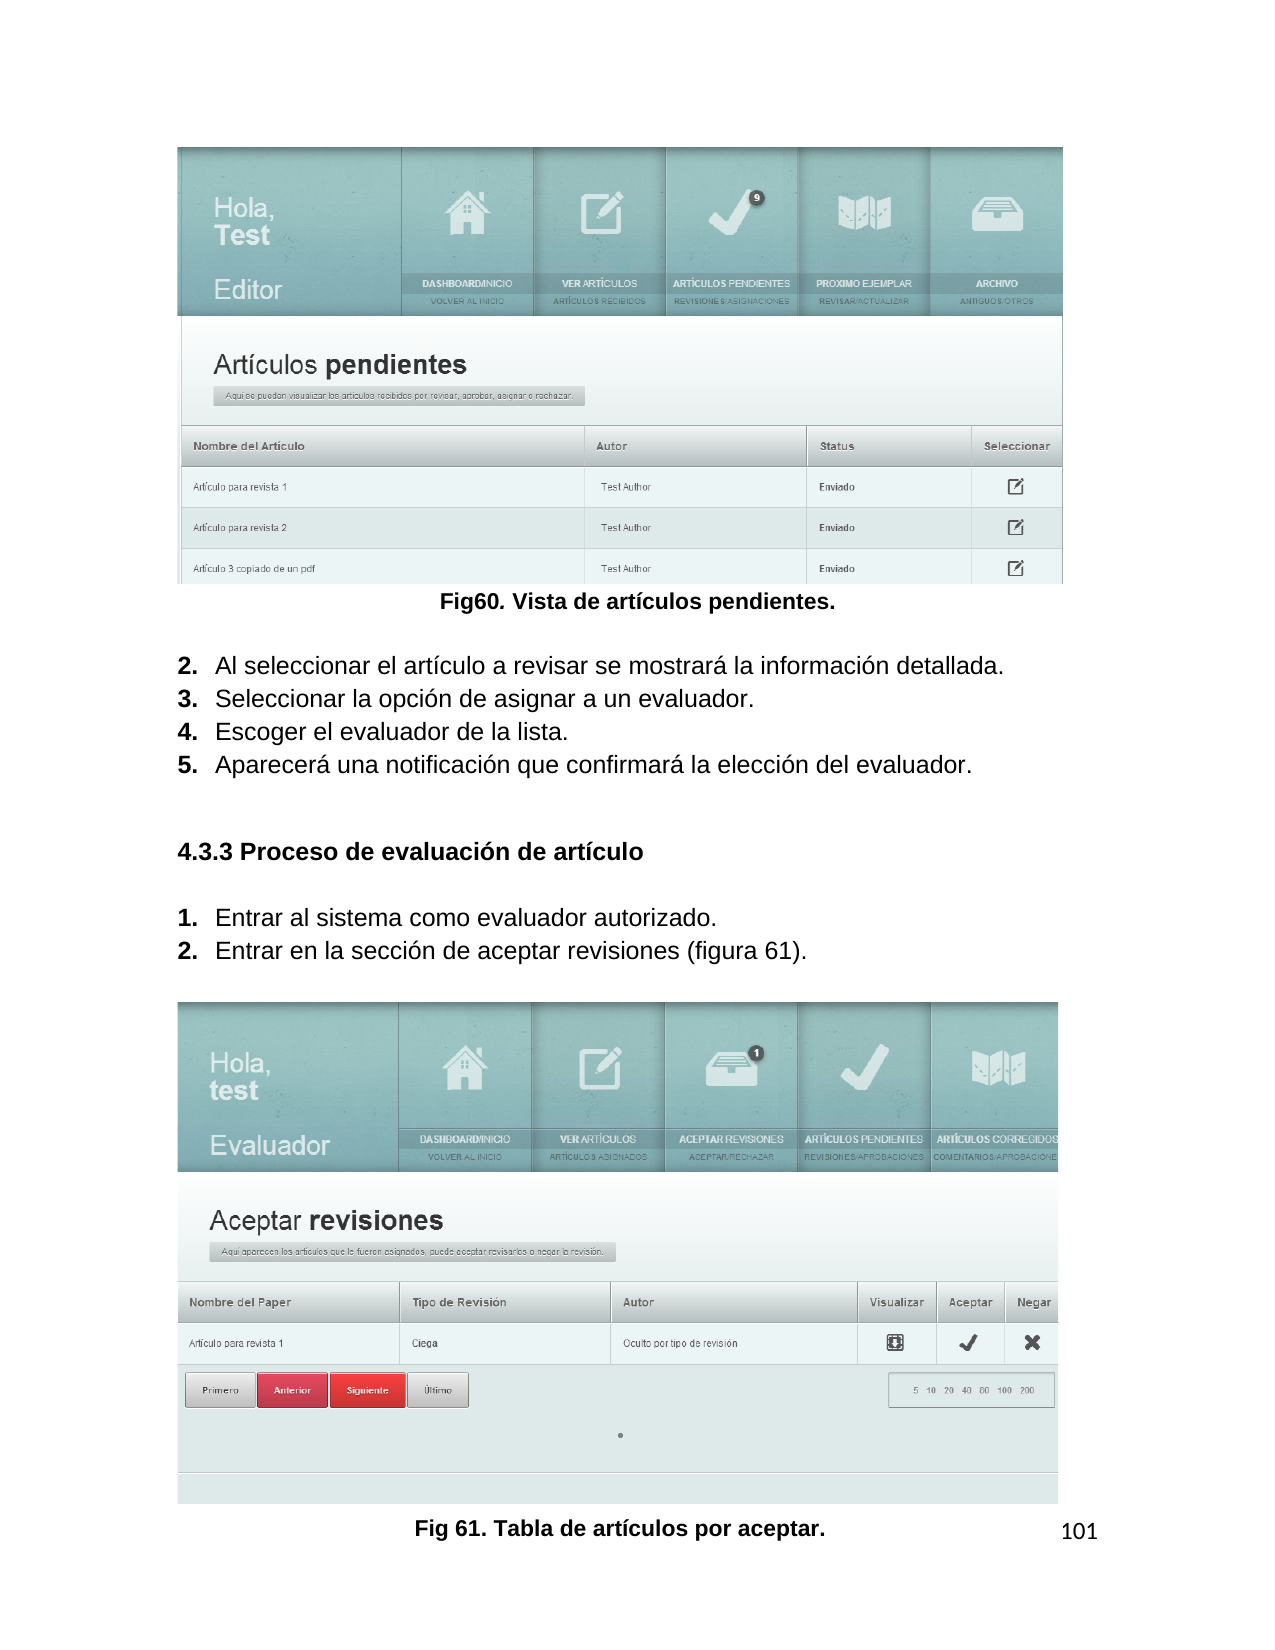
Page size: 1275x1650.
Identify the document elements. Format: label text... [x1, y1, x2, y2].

text Fig60. Vista de artículos pendientes. [177, 588, 1098, 614]
picture [176, 1002, 1058, 1503]
list Escoger el evaluador de la lista. [177, 717, 1098, 746]
list Entrar en la sección de aceptar revisiones (figura 61). [177, 936, 1098, 965]
subtitle 4.3.3 Proceso de evaluación de artículo [177, 837, 1098, 866]
list Entrar al sistema como evaluador autorizado. [177, 903, 1098, 932]
list Aparecerá una notificación que confirmará la elección del evaluador. [177, 750, 1098, 779]
picture [177, 147, 1063, 584]
list Seleccionar la opción de asignar a un evaluador. [177, 684, 1098, 713]
list Al seleccionar el artículo a revisar se mostrará la información detallada. [177, 651, 1098, 680]
